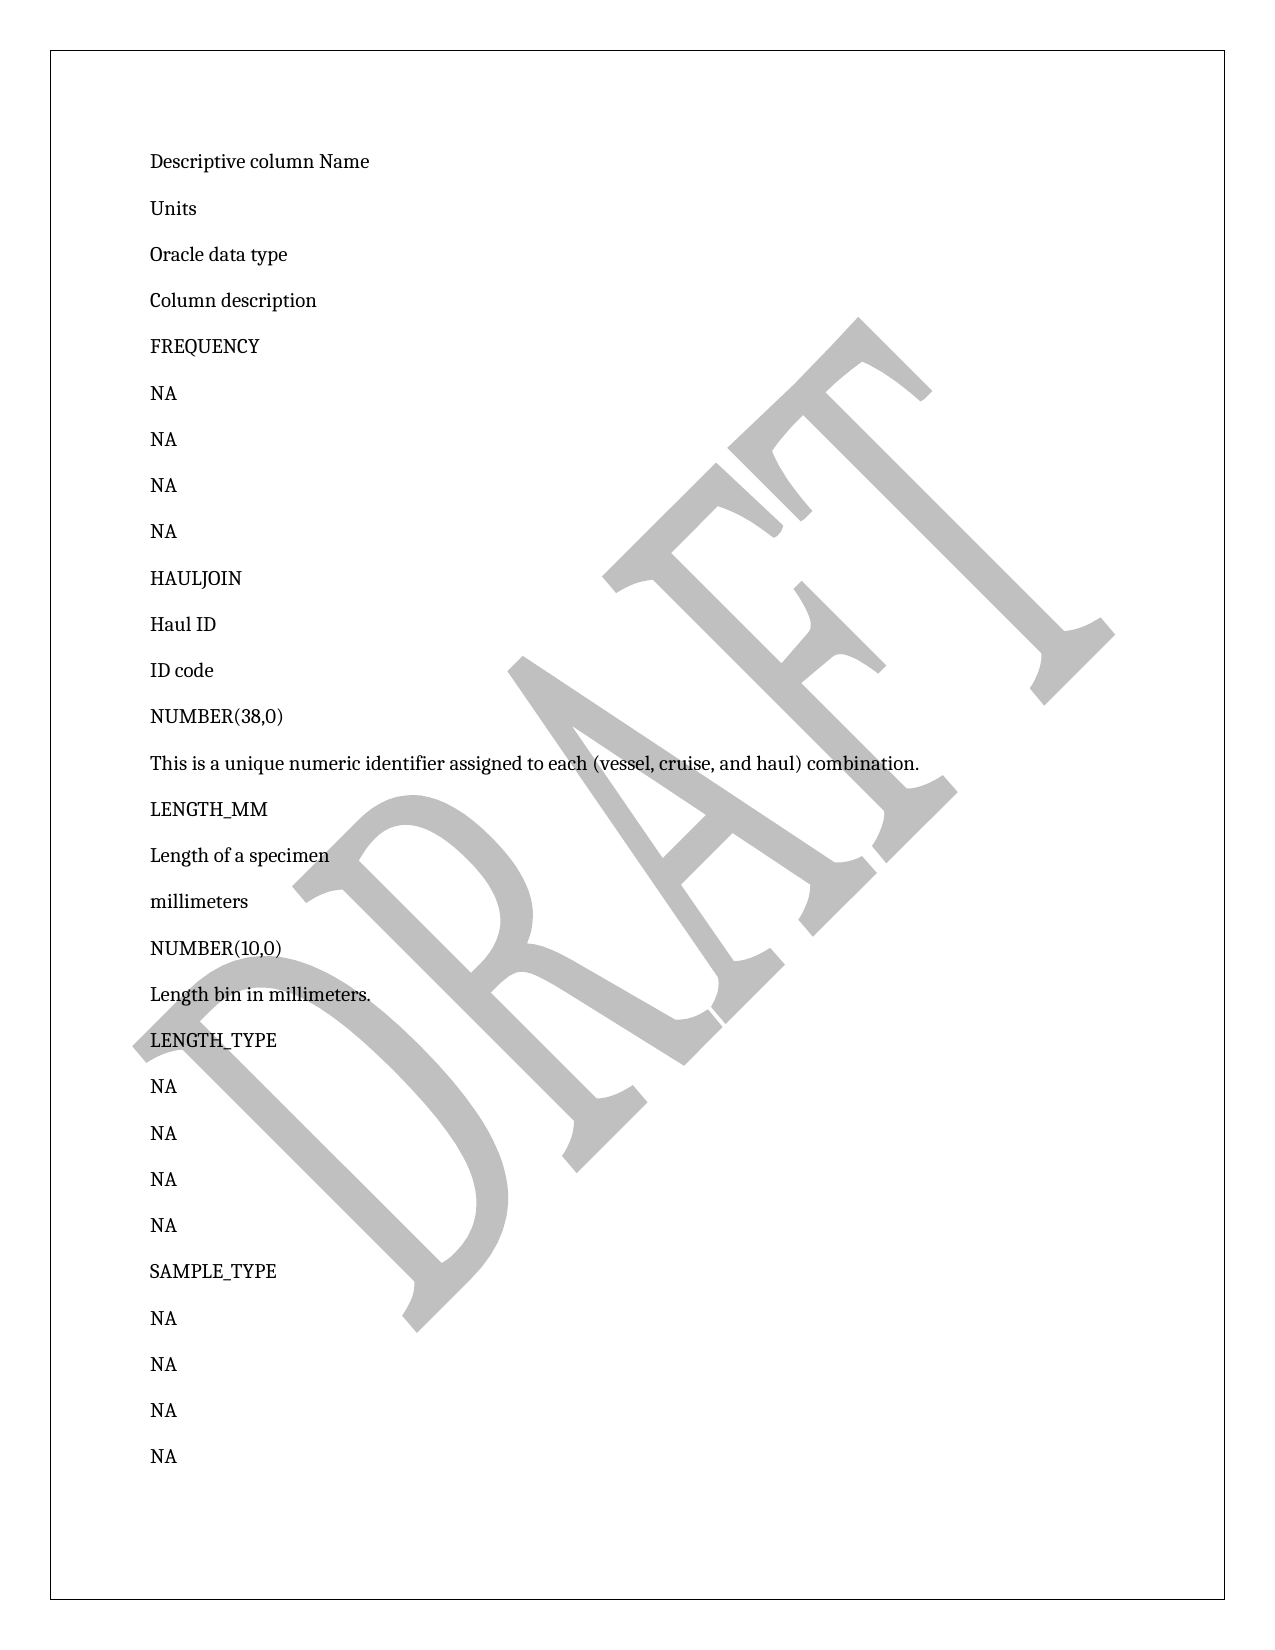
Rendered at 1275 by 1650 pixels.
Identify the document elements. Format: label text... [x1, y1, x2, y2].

text NUMBER(10,0) [150, 936, 1125, 960]
text Column description [150, 289, 1125, 313]
text NA [150, 427, 1125, 451]
text Descriptive column Name [150, 150, 1125, 174]
text Haul ID [150, 612, 1125, 636]
text NA [150, 474, 1125, 498]
text NA [150, 381, 1125, 405]
text NA [150, 1399, 1125, 1423]
text Length of a specimen [150, 844, 1125, 868]
text Units [150, 196, 1125, 220]
text LENGTH_MM [150, 797, 1125, 821]
text NA [150, 1075, 1125, 1099]
text HAULJOIN [150, 566, 1125, 590]
text NA [150, 1214, 1125, 1238]
text NA [150, 1352, 1125, 1376]
text ID code [150, 659, 1125, 683]
text NA [150, 520, 1125, 544]
text NA [150, 1306, 1125, 1330]
text millimeters [150, 890, 1125, 914]
text SAMPLE_TYPE [150, 1260, 1125, 1284]
text This is a unique numeric identifier assigned to each (vessel, cruise, and haul) combination. [150, 751, 1125, 775]
text NA [150, 1121, 1125, 1145]
text FREQUENCY [150, 335, 1125, 359]
text NUMBER(38,0) [150, 705, 1125, 729]
text Oracle data type [150, 242, 1125, 266]
text NA [150, 1167, 1125, 1191]
text LENGTH_TYPE [150, 1029, 1125, 1053]
text NA [150, 1445, 1125, 1469]
text Length bin in millimeters. [150, 982, 1125, 1006]
